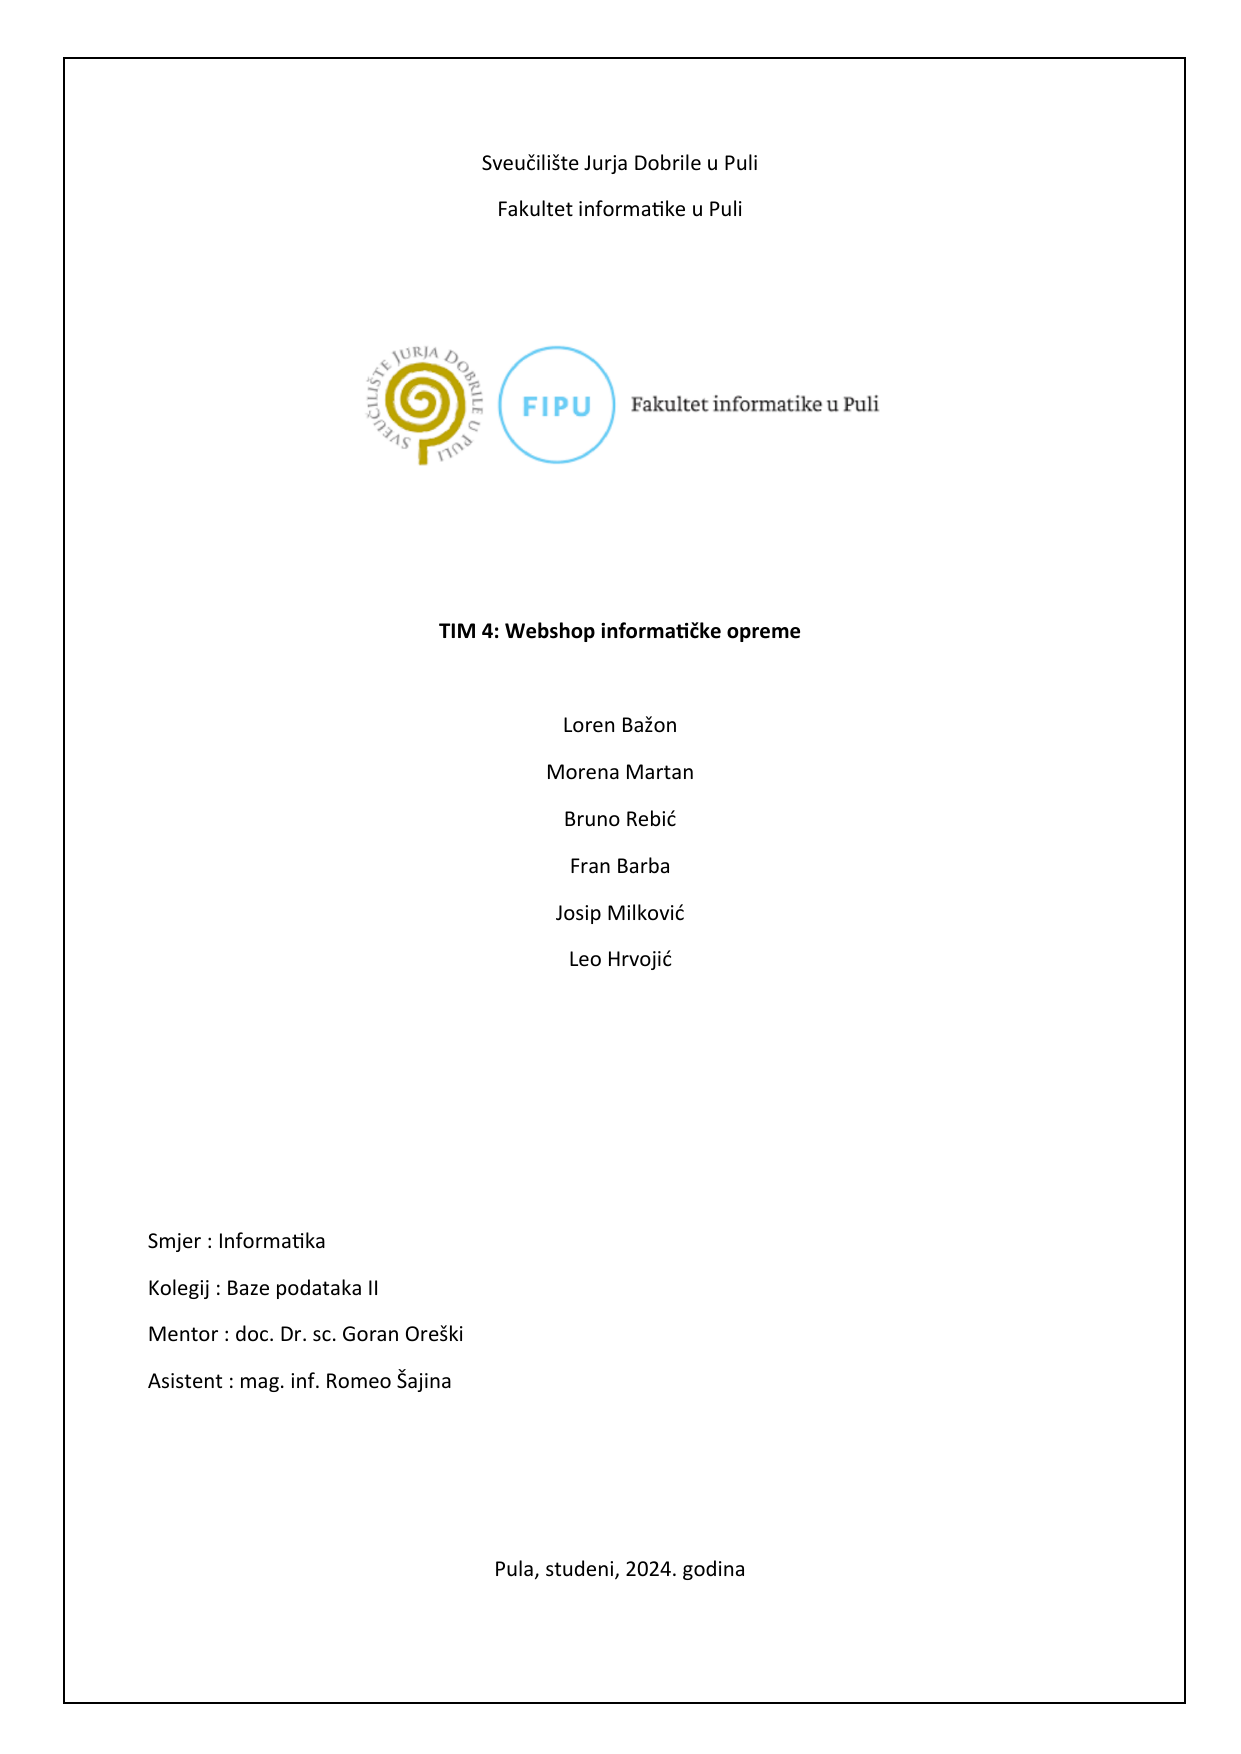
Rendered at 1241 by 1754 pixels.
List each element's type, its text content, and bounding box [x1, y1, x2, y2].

text Fakultet informatike u Puli [148, 194, 1093, 222]
text Pula, studeni, 2024. godina [148, 1554, 1093, 1582]
text Mentor : doc. Dr. sc. Goran Oreški [148, 1319, 1093, 1347]
text Bruno Rebić [148, 804, 1093, 832]
text Fran Barba [148, 851, 1093, 879]
text Morena Martan [148, 757, 1093, 785]
text Josip Milković [148, 898, 1093, 926]
text TIM 4: Webshop informatičke opreme [148, 616, 1093, 644]
text Kolegij : Baze podataka II [148, 1273, 1093, 1301]
text Leo Hrvojić [148, 944, 1093, 972]
picture [313, 314, 927, 505]
text Sveučilište Jurja Dobrile u Puli [148, 148, 1093, 176]
text Loren Bažon [148, 710, 1093, 738]
text Smjer : Informatika [148, 1226, 1093, 1254]
text Asistent : mag. inf. Romeo Šajina [148, 1366, 1093, 1394]
